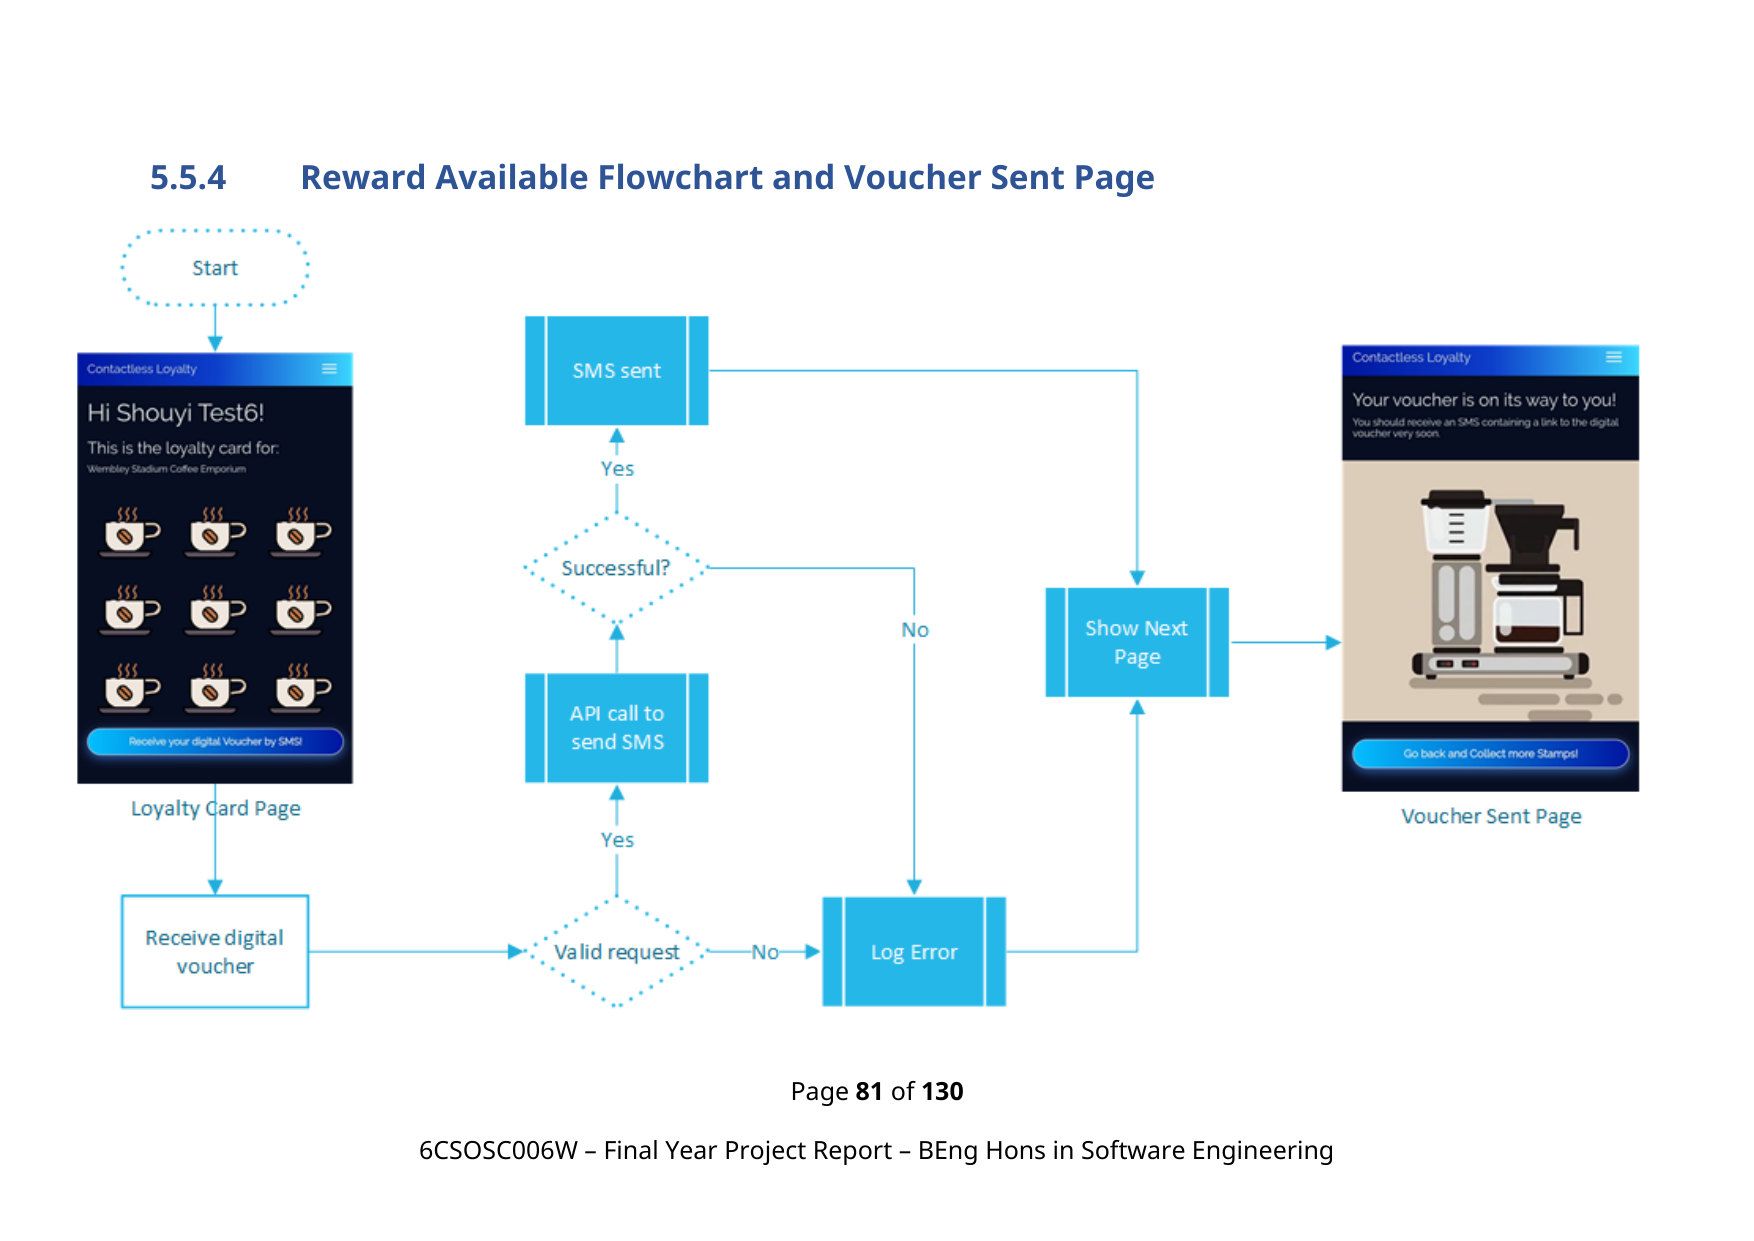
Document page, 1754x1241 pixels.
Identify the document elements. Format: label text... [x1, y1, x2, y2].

subtitle Reward Available Flowchart and Voucher Sent Page [150, 154, 1604, 199]
picture [76, 228, 1641, 1010]
